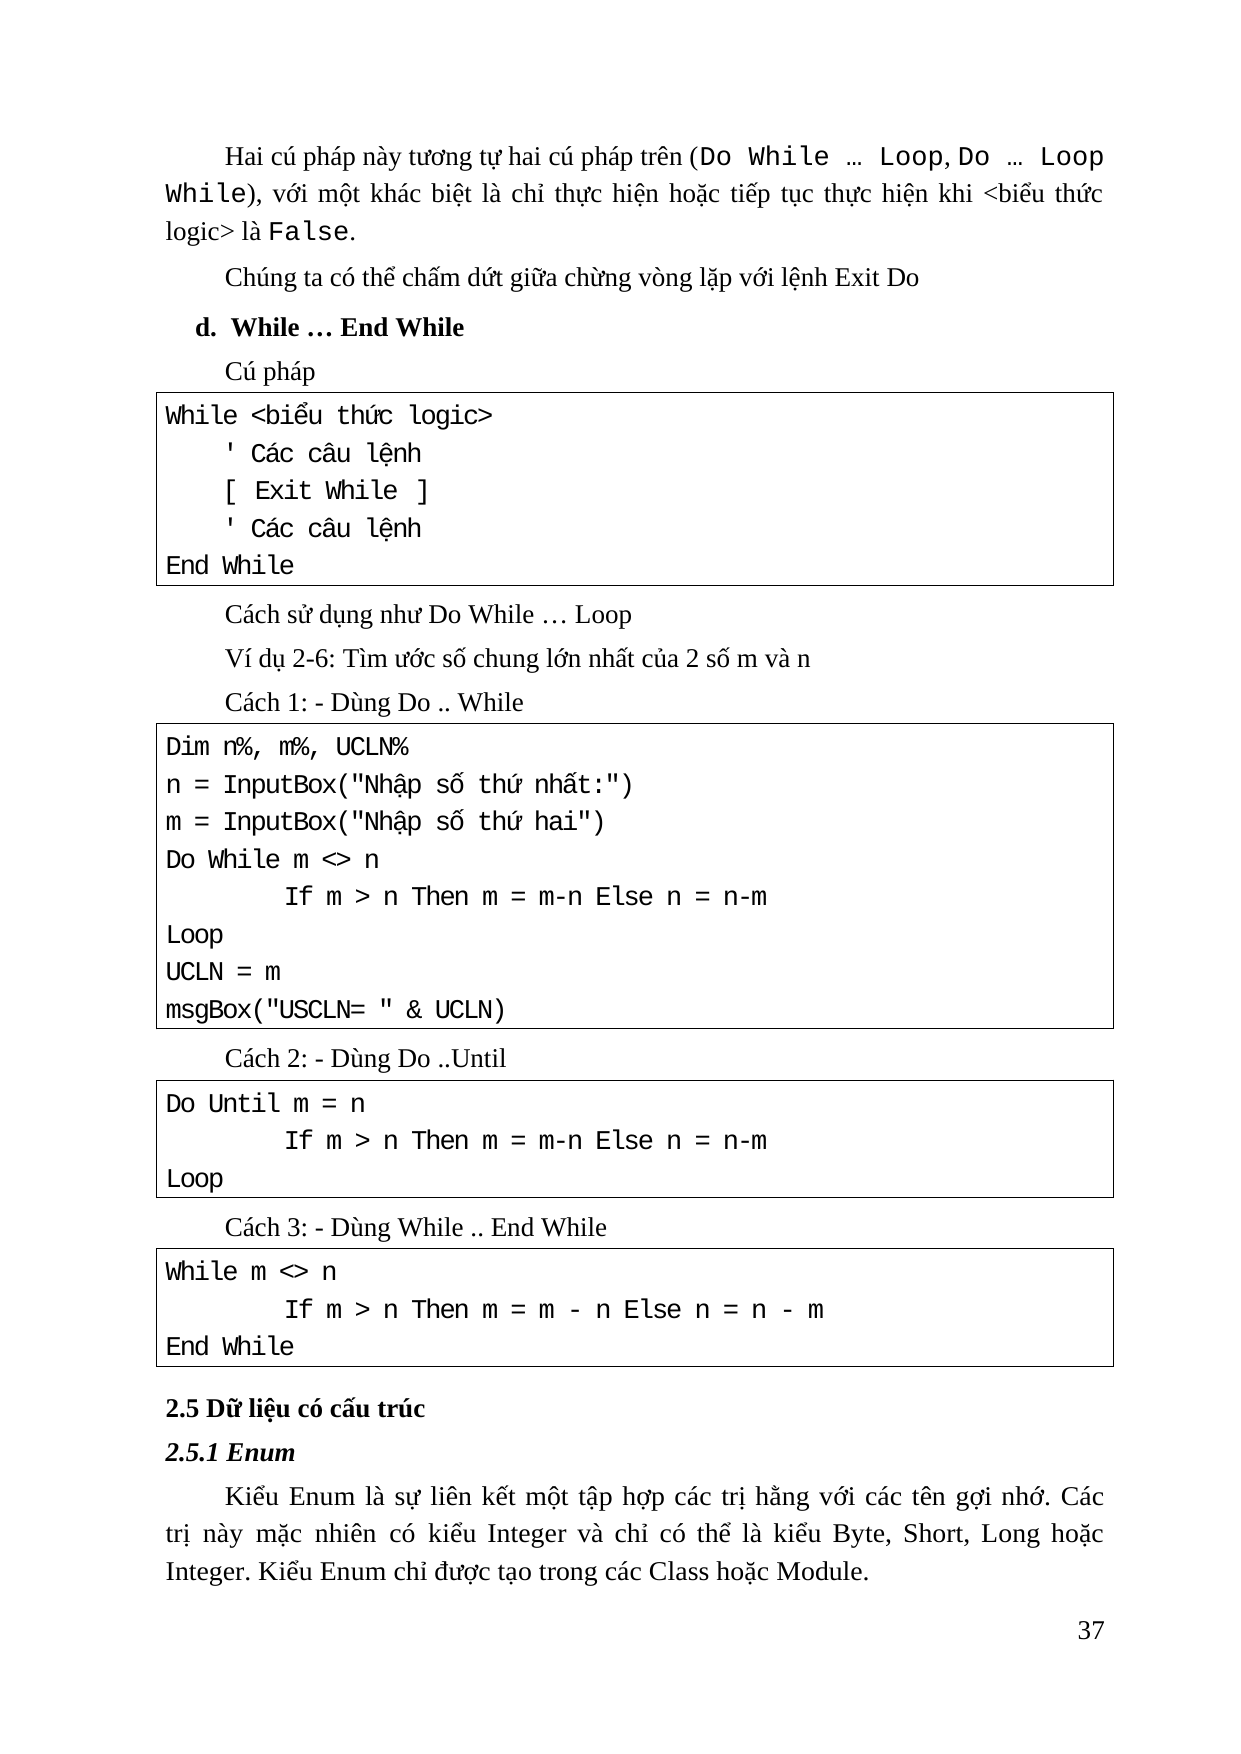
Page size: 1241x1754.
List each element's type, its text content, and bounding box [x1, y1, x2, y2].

text Cú pháp [165, 348, 1104, 386]
text m = InputBox("Nhập số thứ hai") [165, 801, 1104, 839]
text [ Exit While ] [165, 470, 1104, 508]
text While m <> n [157, 1249, 1113, 1289]
text Loop [165, 914, 1104, 951]
text ' Các câu lệnh [165, 508, 1104, 542]
text ' Các câu lệnh [165, 433, 1104, 470]
text If m > n Then m = m - n Else n = n - m [165, 1289, 1104, 1323]
text If m > n Then m = m-n Else n = n-m [165, 876, 1104, 914]
text n = InputBox("Nhập số thứ nhất:") [165, 764, 1104, 801]
text Cách sử dụng như Do While … Loop [165, 592, 1104, 629]
text 2.5 Dữ liệu có cấu trúc [165, 1386, 1104, 1423]
text Cách 2: - Dùng Do ..Until [165, 1036, 1104, 1073]
text Kiểu Enum là sự liên kết một tập hợp các trị hằng với các tên gợi nhớ. Các trị này mặc nhiên có kiểu Integer và chỉ có thể là kiểu Byte, Short, Long hoặc Integer. Kiểu Enum chỉ được tạo trong các Class hoặc Module. [165, 1473, 1104, 1586]
text UCLN = m [165, 951, 1104, 986]
text Do While m <> n [165, 839, 1104, 876]
text Loop [157, 1154, 1113, 1197]
text If m > n Then m = m-n Else n = n-m [165, 1120, 1104, 1154]
text 2.5.1 Enum [165, 1429, 1104, 1467]
text Do Until m = n [157, 1081, 1113, 1120]
text End While [157, 542, 1113, 585]
text msgBox("USCLN= " & UCLN) [157, 986, 1113, 1028]
text d. While … End While [165, 304, 1104, 342]
text Cách 1: - Dùng Do .. While [165, 679, 1104, 717]
text Dim n%, m%, UCLN% [157, 724, 1113, 764]
text Chúng ta có thể chấm dứt giữa chừng vòng lặp với lệnh Exit Do [165, 254, 1104, 292]
text Hai cú pháp này tương tự hai cú pháp trên (Do While … Loop, Do … Loop While), với một khác biệt là chỉ thực hiện hoặc tiếp tục thực hiện khi <biểu thức logic> là False. [165, 136, 1104, 248]
text End While [157, 1323, 1113, 1366]
text Cách 3: - Dùng While .. End While [165, 1204, 1104, 1242]
text While <biểu thức logic> [157, 393, 1113, 433]
text Ví dụ 2-6: Tìm ước số chung lớn nhất của 2 số m và n [165, 636, 1104, 673]
